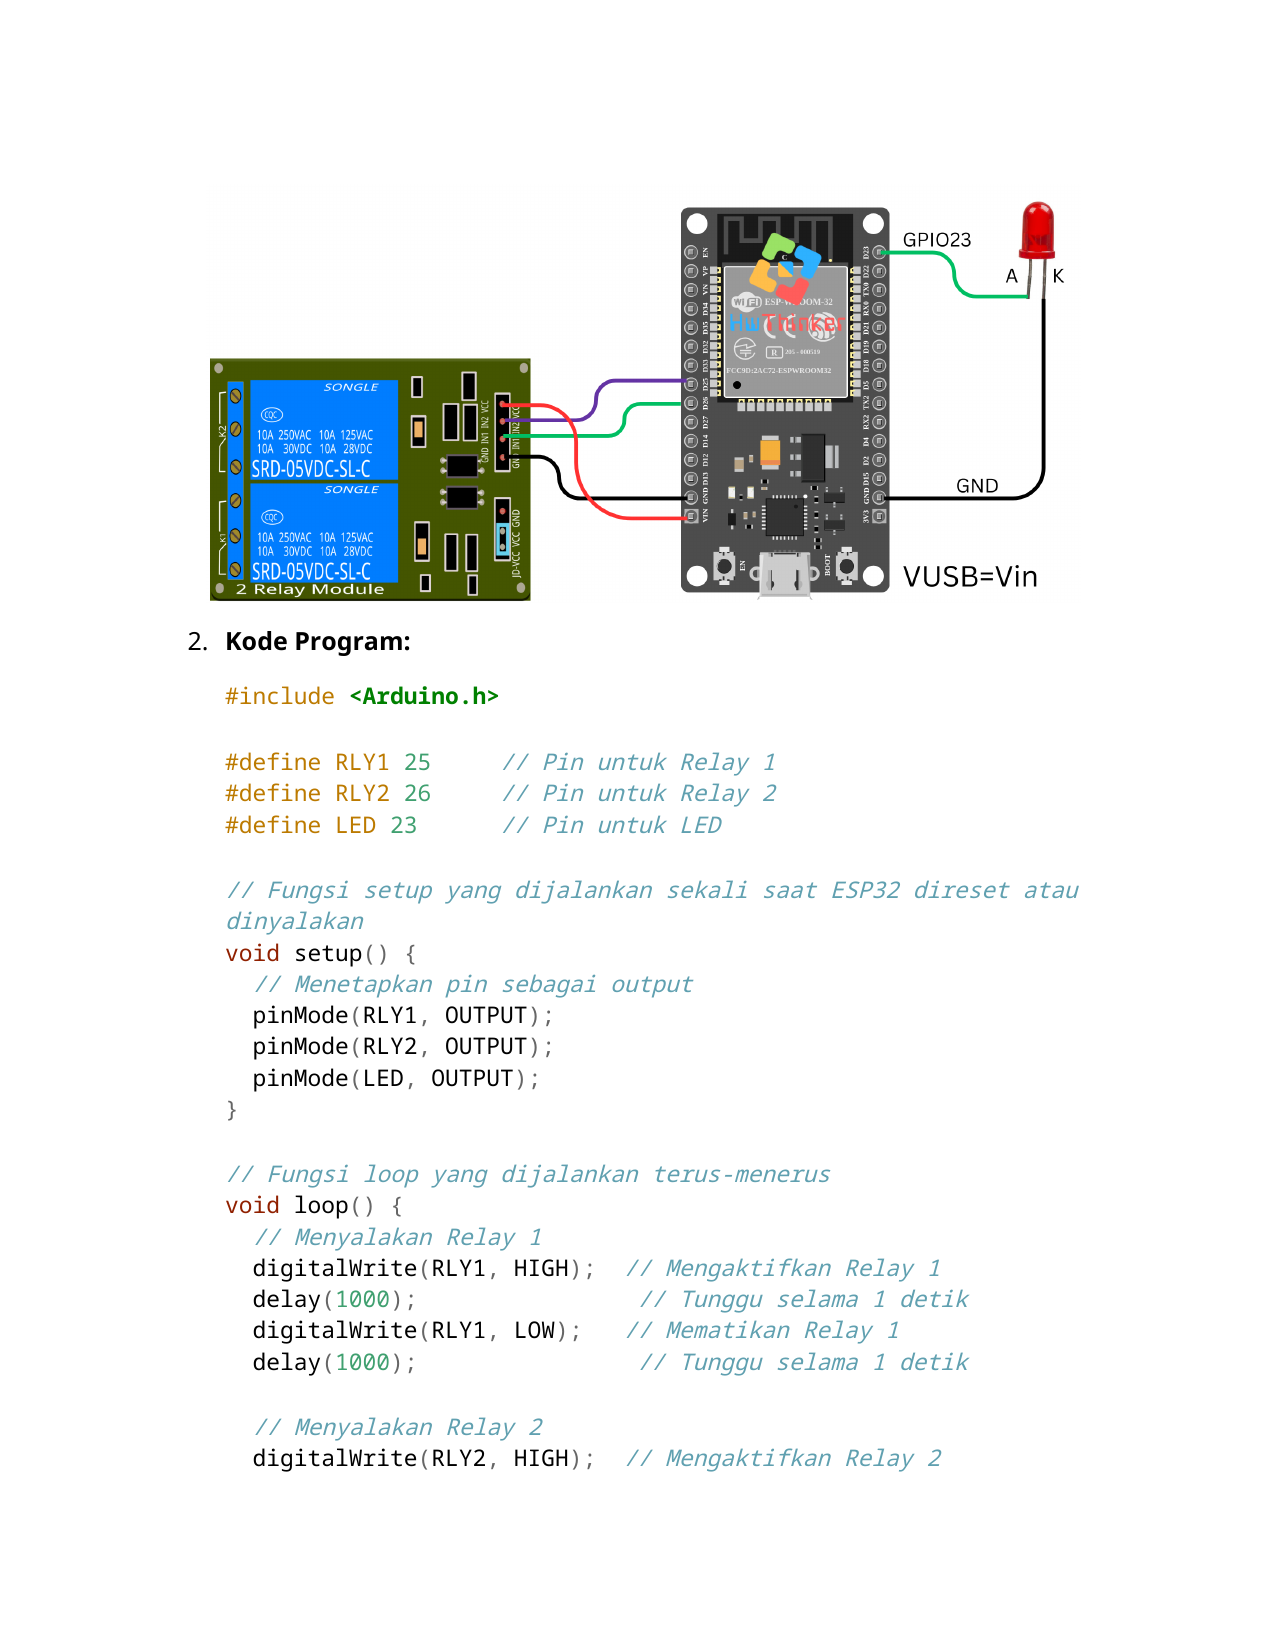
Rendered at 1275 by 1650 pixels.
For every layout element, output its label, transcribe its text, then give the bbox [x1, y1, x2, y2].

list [187, 678, 1125, 1473]
picture [206, 184, 1082, 603]
list Kode Program: [187, 623, 1125, 657]
